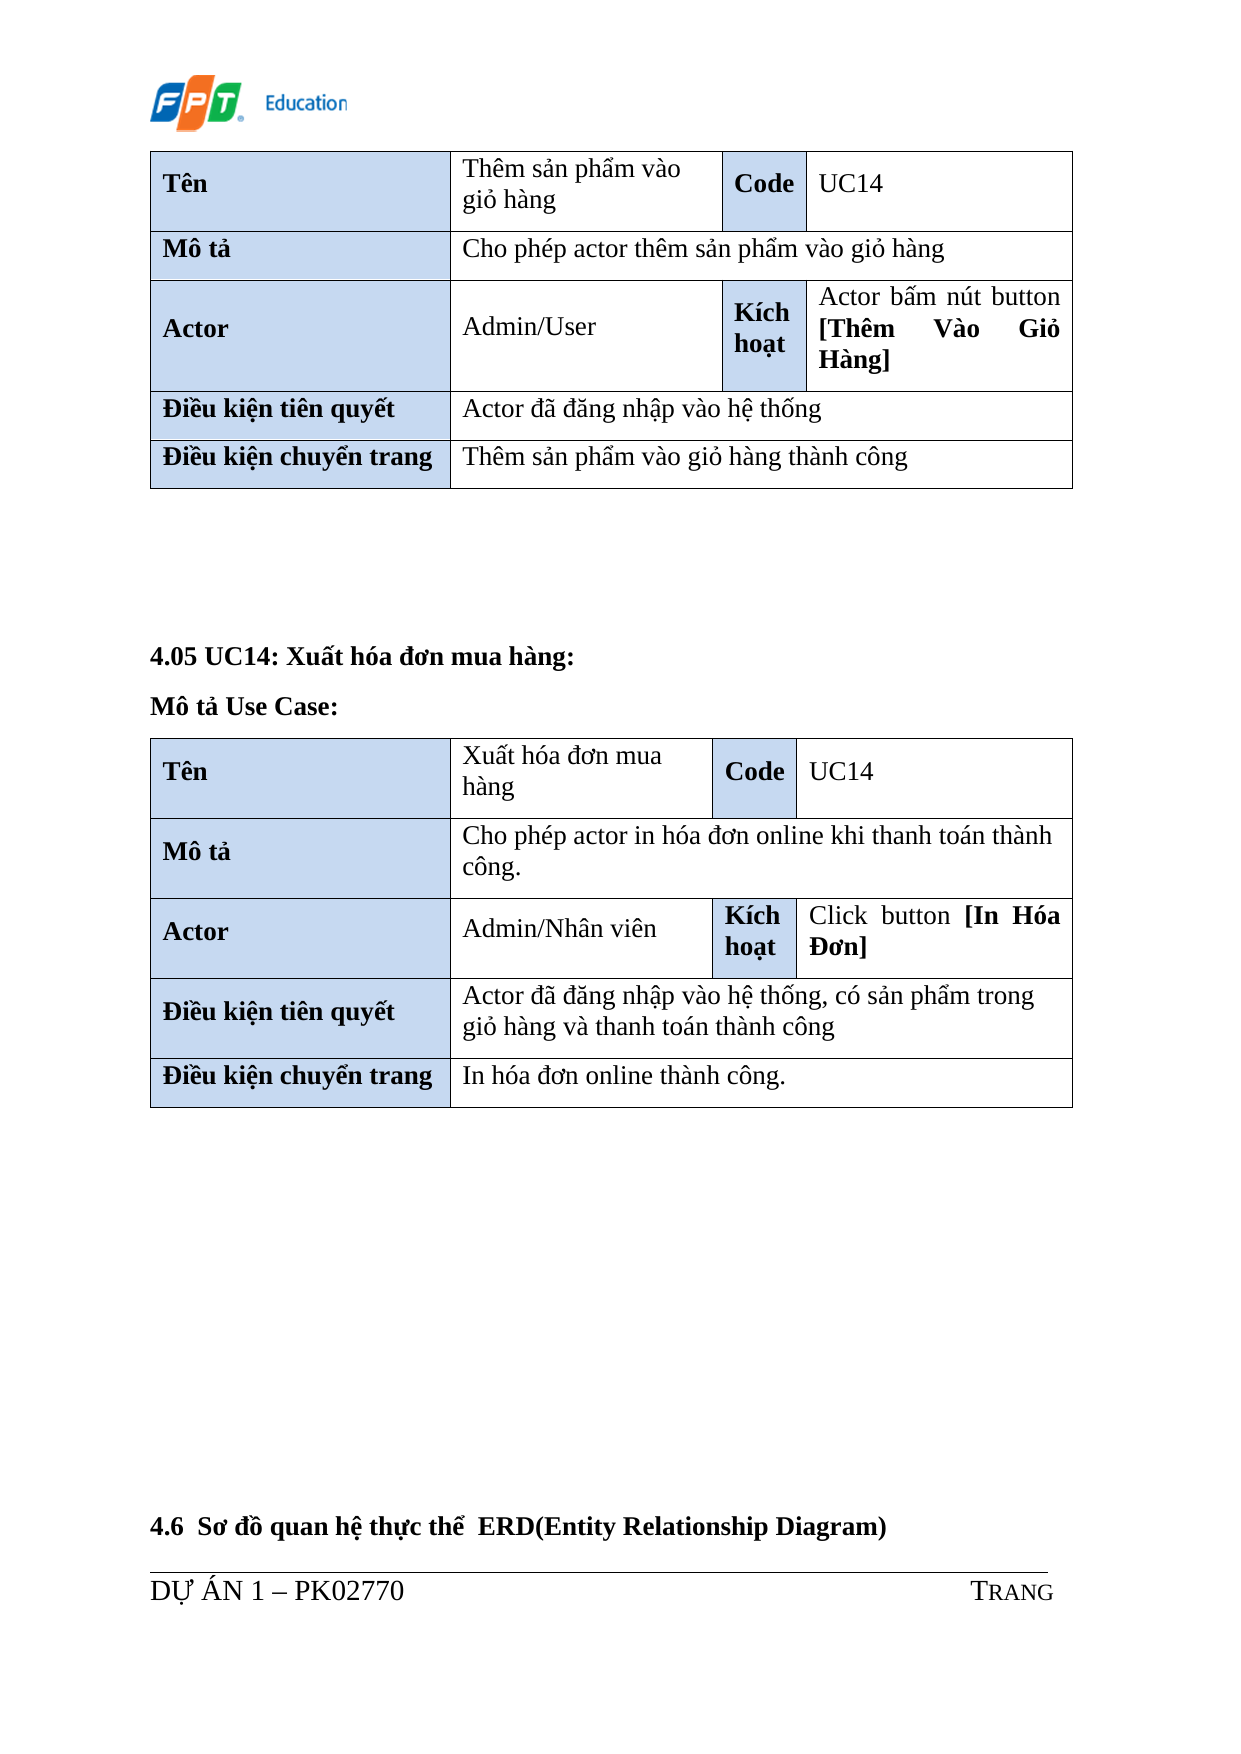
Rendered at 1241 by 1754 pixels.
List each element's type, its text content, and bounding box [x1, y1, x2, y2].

text 4.6 Sơ đồ quan hệ thực thể ERD(Entity Relationship Diagram) [150, 1509, 1048, 1541]
table_cell Actor bấm nút button [Thêm Vào Giỏ Hàng] [807, 281, 1072, 391]
text 4.05 UC14: Xuất hóa đơn mua hàng: [150, 640, 1048, 671]
table_cell In hóa đơn online thành công. [451, 1059, 1072, 1107]
table_cell Điều kiện chuyển trang [151, 1059, 450, 1107]
picture [150, 75, 347, 132]
table_cell Kích hoạt [723, 281, 806, 391]
table_cell Điều kiện tiên quyết [151, 392, 450, 439]
table_header Code [723, 152, 806, 231]
table_cell Cho phép actor thêm sản phẩm vào giỏ hàng [451, 232, 1072, 279]
table_cell Thêm sản phẩm vào giỏ hàng thành công [451, 441, 1072, 488]
table_cell Điều kiện tiên quyết [151, 979, 450, 1058]
table_header Thêm sản phẩm vào giỏ hàng [451, 152, 722, 231]
table_cell Admin/Nhân viên [451, 899, 712, 978]
table_cell Actor [151, 281, 450, 391]
table_cell Actor [151, 899, 450, 978]
table_header Code [713, 739, 796, 818]
table_header Xuất hóa đơn mua hàng [451, 739, 712, 818]
table_cell Điều kiện chuyển trang [151, 441, 450, 488]
table_cell Kích hoạt [713, 899, 796, 978]
table_header Tên [151, 739, 450, 818]
table_cell Mô tả [151, 232, 450, 279]
table_header Tên [151, 152, 450, 231]
table_header UC14 [797, 739, 1072, 818]
table_cell Mô tả [151, 819, 450, 898]
table_cell Actor đã đăng nhập vào hệ thống [451, 392, 1072, 439]
table_cell Actor đã đăng nhập vào hệ thống, có sản phẩm trong giỏ hàng và thanh toán thành công [451, 979, 1072, 1058]
table_cell Admin/User [451, 281, 722, 391]
table_cell Click button [In Hóa Đơn] [797, 899, 1072, 978]
table_cell Cho phép actor in hóa đơn online khi thanh toán thành công. [451, 819, 1072, 898]
table_header UC14 [807, 152, 1072, 231]
text Mô tả Use Case: [150, 690, 1048, 721]
